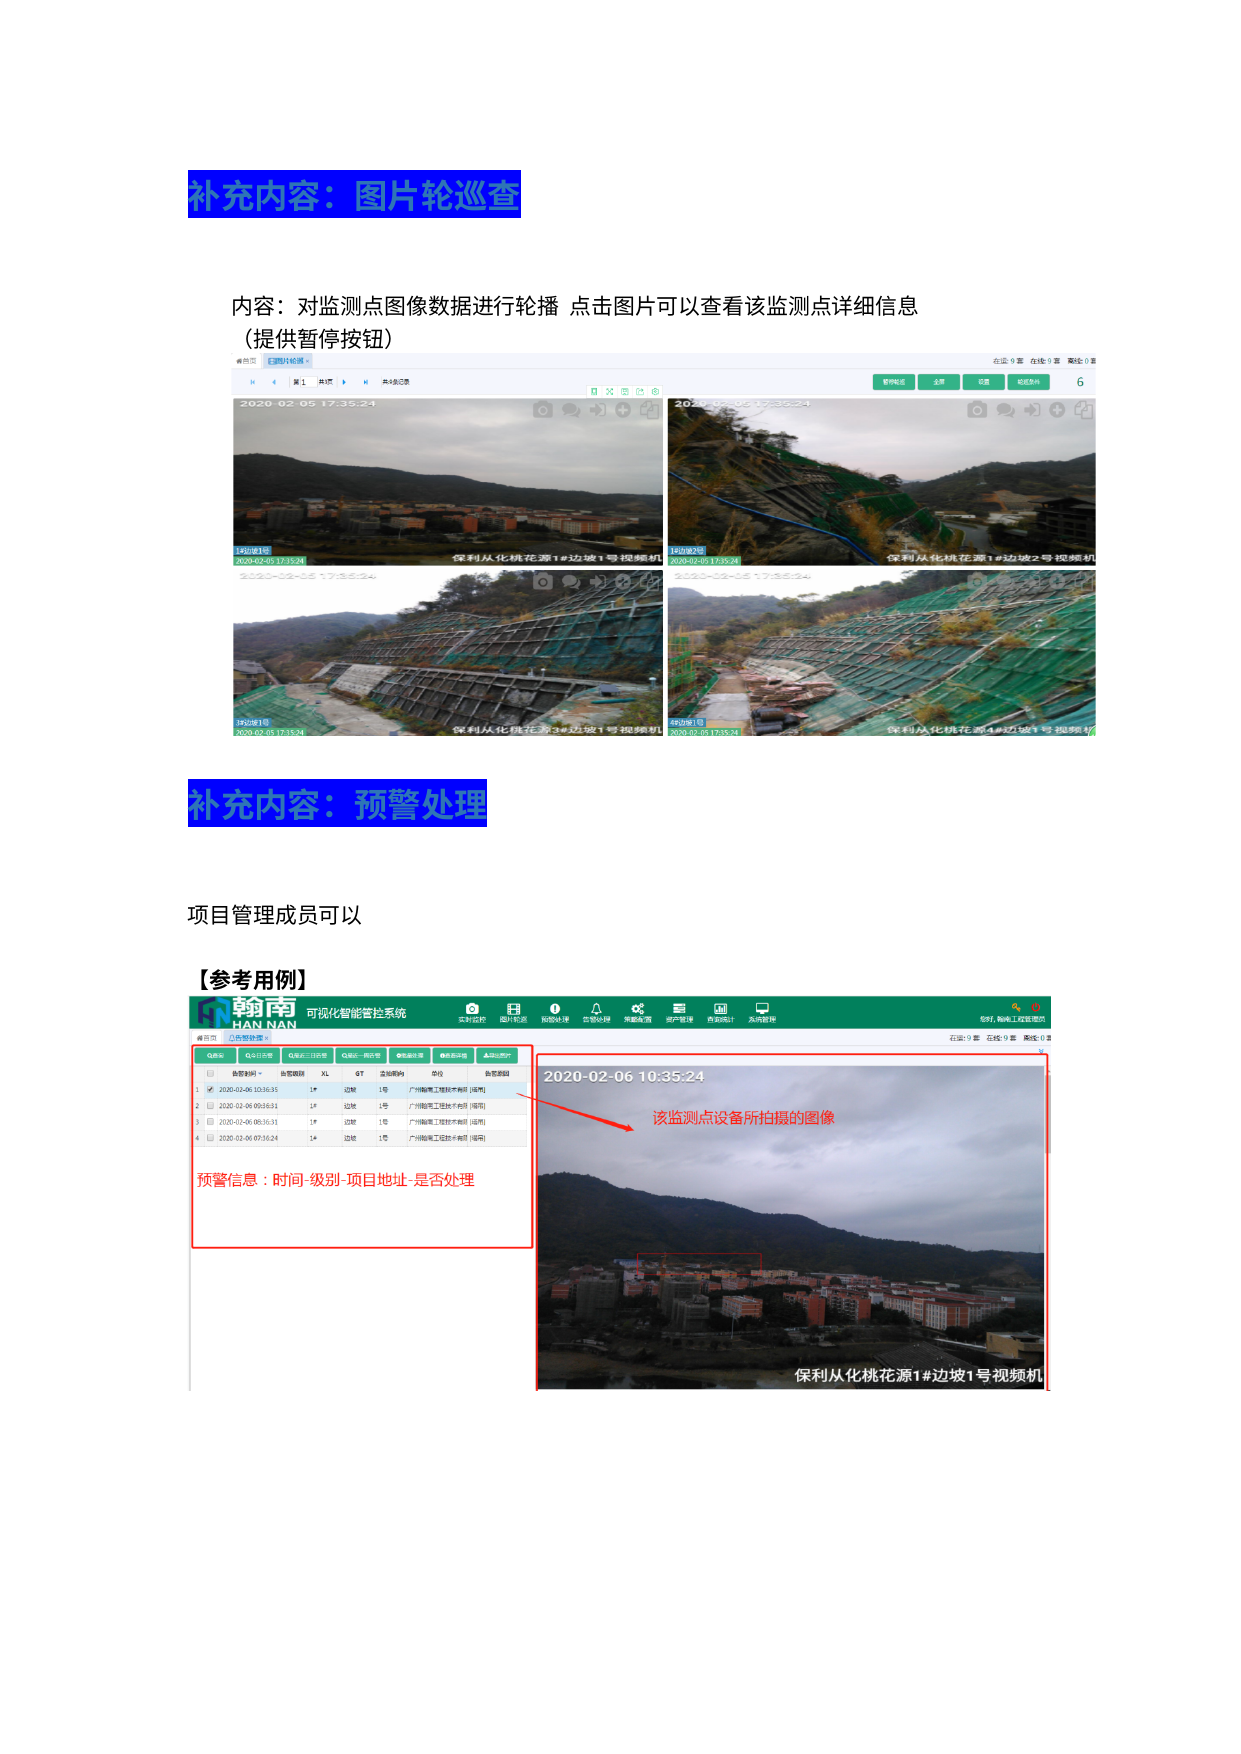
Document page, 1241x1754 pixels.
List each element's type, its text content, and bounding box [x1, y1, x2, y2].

subtitle 补充内容：图片轮巡查 [187, 162, 1053, 227]
picture [231, 353, 1096, 736]
text 项目管理成员可以 [187, 898, 1053, 930]
list 内容：对监测点图像数据进行轮播 点击图片可以查看该监测点详细信息 [187, 289, 1053, 321]
list 【参考用例】 [187, 963, 1053, 995]
picture [187, 995, 1051, 1391]
list （提供暂停按钮） [187, 321, 1053, 354]
subtitle 补充内容：预警处理 [187, 771, 1053, 836]
